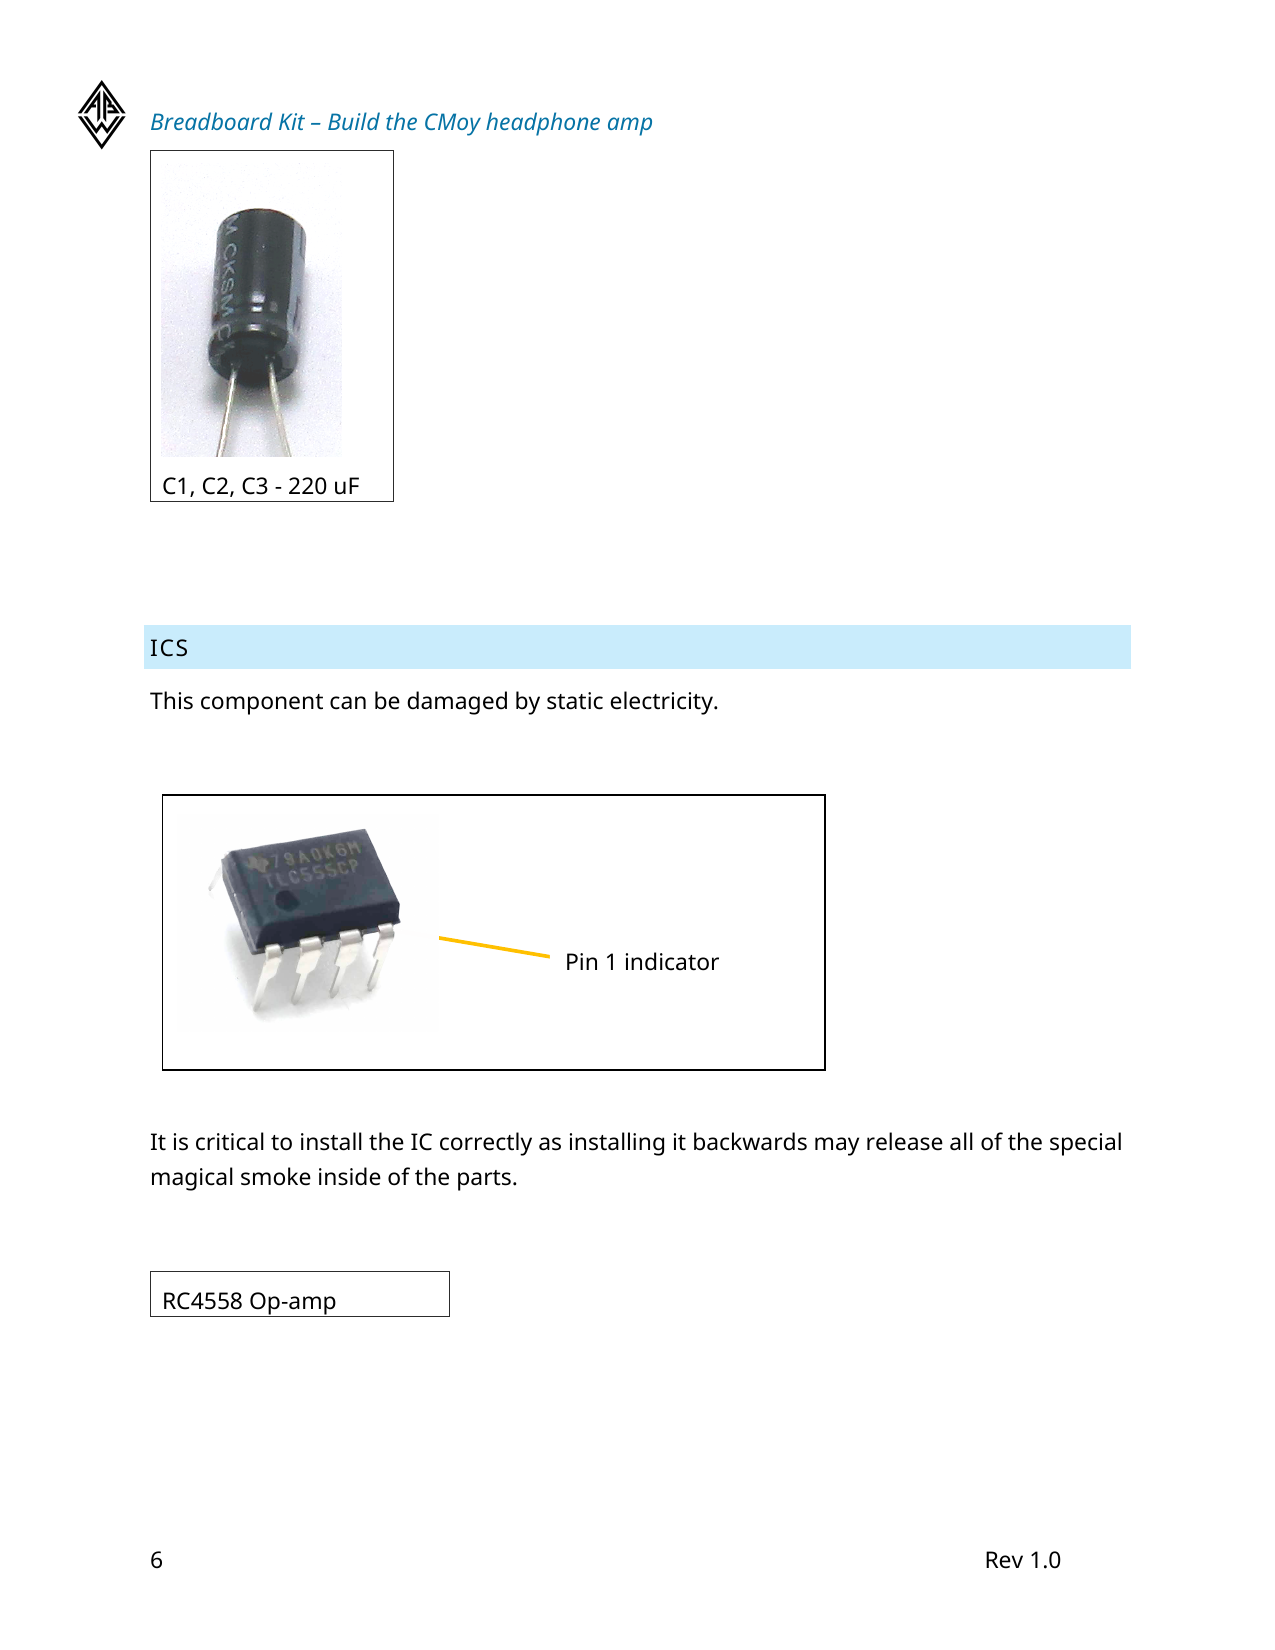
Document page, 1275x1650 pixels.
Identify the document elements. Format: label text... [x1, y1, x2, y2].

table_header RC4558 Op-amp [151, 1272, 449, 1316]
picture [71, 75, 134, 155]
picture [177, 814, 439, 1032]
text It is critical to install the IC correctly as installing it backwards may release all of the special magical smoke inside of the parts. [150, 1126, 1125, 1192]
picture [161, 163, 342, 457]
text This component can be damaged by static electricity. [150, 684, 1125, 716]
table_header C1, C2, C3 - 220 uF [151, 151, 393, 501]
subtitle ICs [150, 631, 1125, 663]
